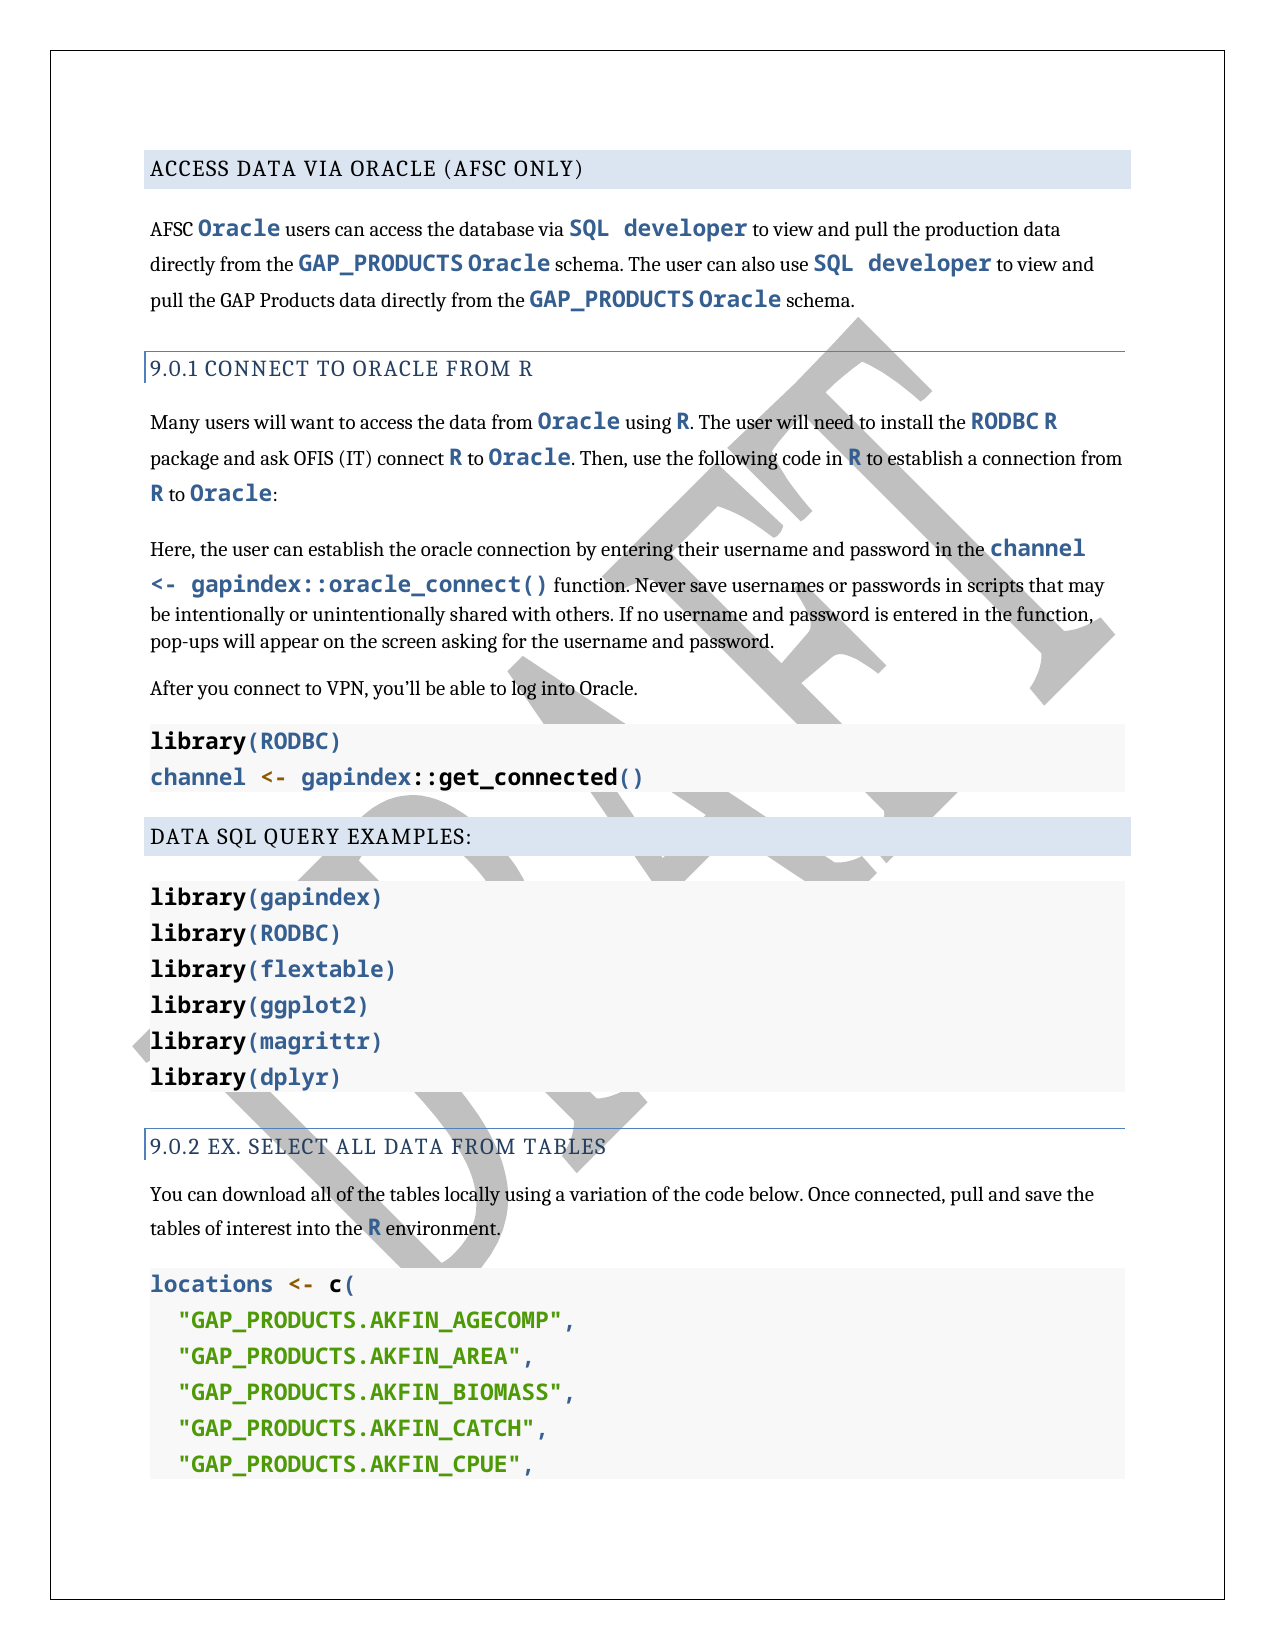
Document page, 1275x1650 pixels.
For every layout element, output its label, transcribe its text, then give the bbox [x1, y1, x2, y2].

text Here, the user can establish the oracle connection by entering their username and password in the channel <- gapindex::oracle_connect() function. Never save usernames or passwords in scripts that may be intentionally or unintentionally shared with others. If no username and password is entered in the function, pop-ups will appear on the screen asking for the username and password. [150, 532, 1125, 654]
text library(RODBC) channel <- gapindex::get_connected() [150, 724, 1125, 792]
text Many users will want to access the data from Oracle using R. The user will need to install the RODBC R package and ask OFIS (IT) connect R to Oracle. Then, use the following code in R to establish a connection from R to Oracle: [150, 405, 1125, 508]
subtitle Data SQL Query Examples: [150, 824, 1125, 850]
text AFSC Oracle users can access the database via SQL developer to view and pull the production data directly from the GAP_PRODUCTS Oracle schema. The user can also use SQL developer to view and pull the GAP Products data directly from the GAP_PRODUCTS Oracle schema. [150, 211, 1125, 314]
subtitle 9.0.2 Ex. Select all data from tables [146, 1129, 1125, 1160]
text You can download all of the tables locally using a variation of the code below. Once connected, pull and save the tables of interest into the R environment. [150, 1182, 1125, 1242]
subtitle 9.0.1 Connect to Oracle from R [146, 352, 1125, 383]
text library(gapindex) library(RODBC) library(flextable) library(ggplot2) library(magrittr) library(dplyr) [150, 881, 1125, 1092]
subtitle Access data via Oracle (AFSC only) [150, 156, 1125, 183]
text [150, 1268, 1125, 1479]
text After you connect to VPN, you’ll be able to log into Oracle. [150, 676, 1125, 700]
